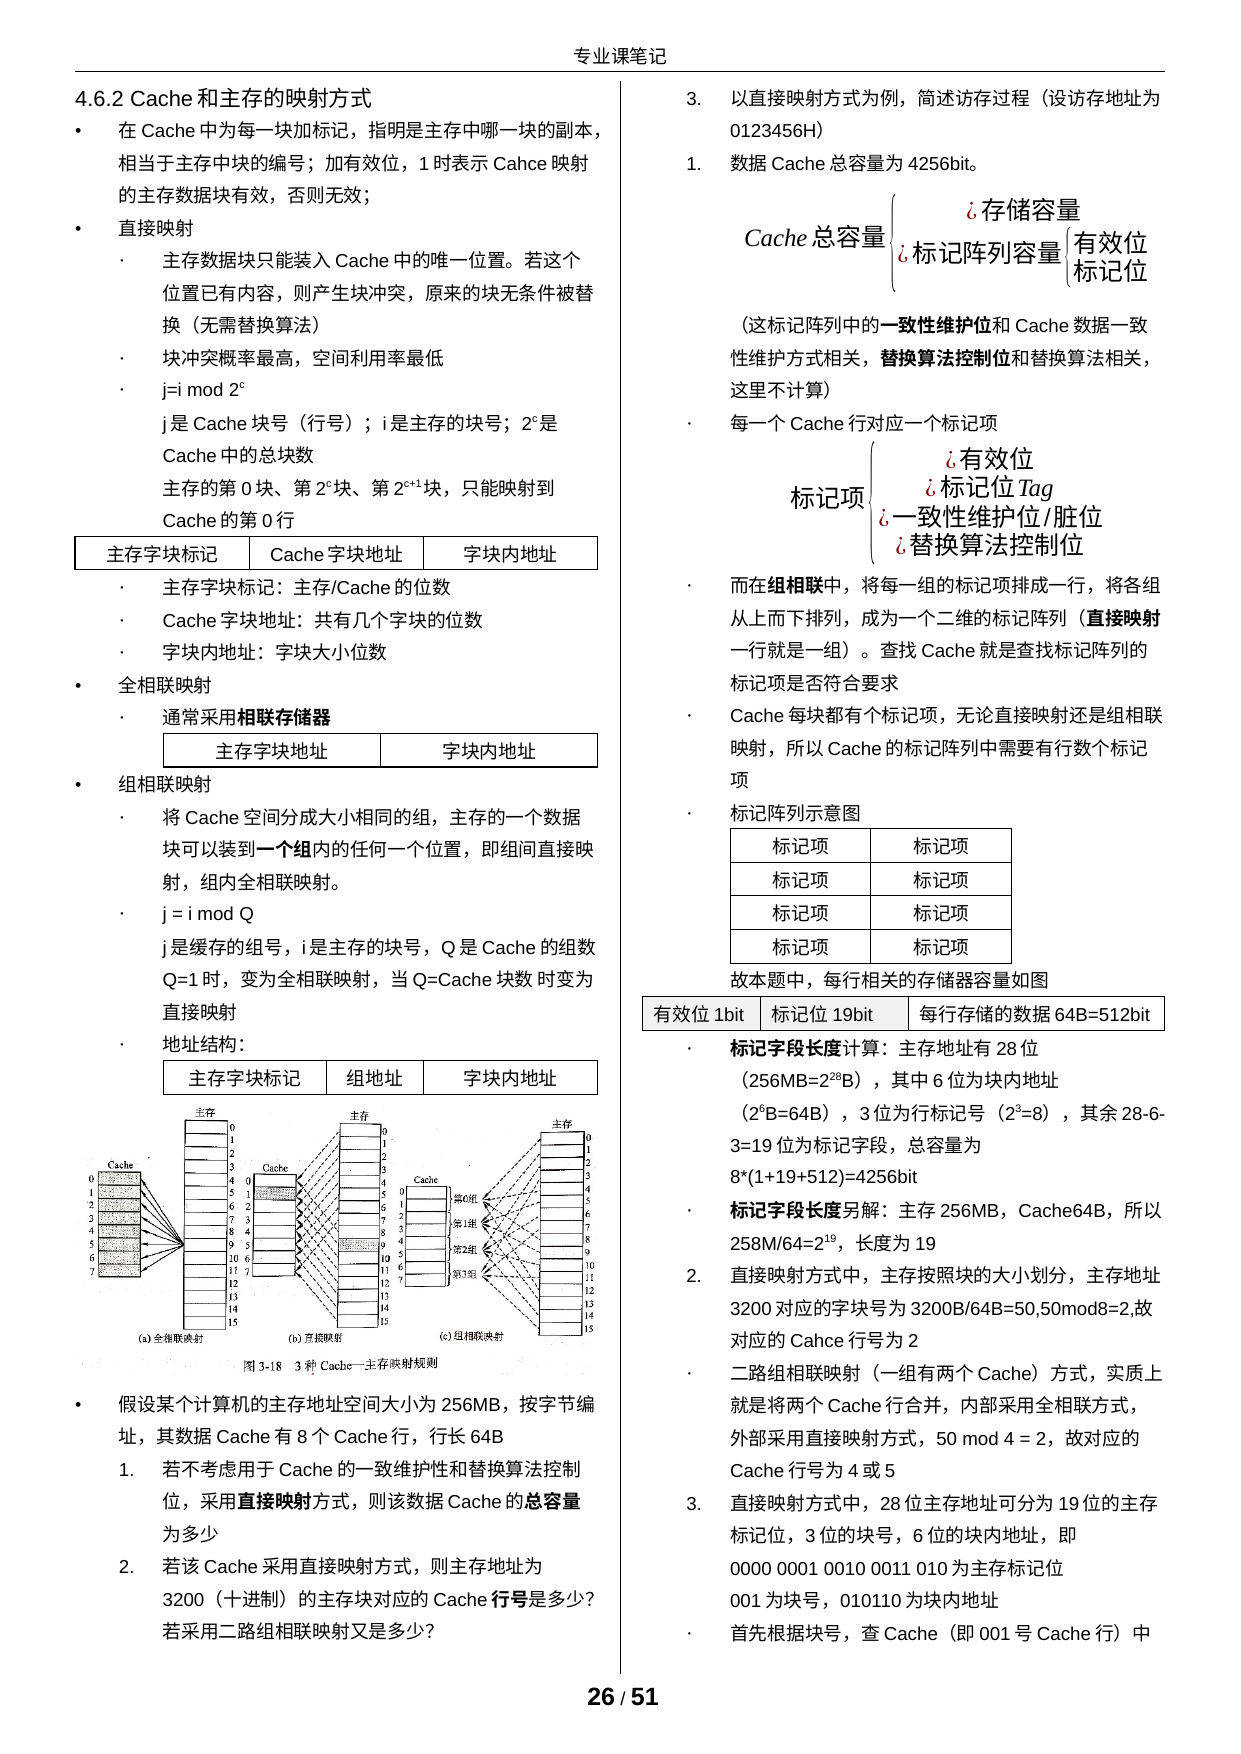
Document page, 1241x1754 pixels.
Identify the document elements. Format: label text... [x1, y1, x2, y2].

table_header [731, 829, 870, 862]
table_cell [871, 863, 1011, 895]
list 若不考虑用于Cache的一致维护性和替换算法控制位，采用直接映射方式，则该数据Cache的总容量为多少 [119, 1452, 598, 1549]
list 二路组相联映射（一组有两个Cache）方式，实质上就是将两个Cache行合并，内部采用全相联方式，外部采用直接映射方式，50 mod 4 = 2，故对应的Cache行号为4或5 [686, 1356, 1165, 1486]
list j=i mod 2c j是Cache块号（行号）；i是主存的块号；2c是Cache中的总块数 主存的第0块、第2c块、第2c+1块，只能映射到Cache的第0行 [119, 373, 598, 536]
list Cache每块都有个标记项，无论直接映射还是组相联映射，所以Cache的标记阵列中需要有行数个标记项 [686, 698, 1165, 796]
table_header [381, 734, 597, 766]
list j = i mod Q j是缓存的组号，i是主存的块号，Q是Cache的组数 Q=1时，变为全相联映射，当Q=Cache块数 时变为直接映射 [119, 897, 598, 1027]
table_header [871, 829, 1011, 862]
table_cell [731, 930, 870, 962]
subtitle Cache和主存的映射方式 [75, 81, 598, 113]
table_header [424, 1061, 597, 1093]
list 以直接映射方式为例，简述访存过程（设访存地址为0123456H） [686, 81, 1165, 146]
list 直接映射方式中，28位主存地址可分为19位的主存标记位，3位的块号，6位的块内地址，即 [686, 1486, 1165, 1551]
list 标记阵列示意图 [686, 796, 1165, 828]
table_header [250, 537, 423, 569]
list 数据Cache总容量为4256bit。 [686, 146, 1165, 178]
list 标记字段长度计算：主存地址有28位（256MB=228B），其中6位为块内地址（26B=64B），3位为行标记号（23=8），其余28-6-3=19位为标记字段，总容量为8*(1+19+512)=4256bit [686, 1031, 1165, 1193]
text 直接映射 [75, 211, 598, 243]
list Cache字块地址：共有几个字块的位数 [119, 603, 598, 635]
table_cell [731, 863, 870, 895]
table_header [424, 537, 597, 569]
list 块冲突概率最高，空间利用率最低 [119, 341, 598, 373]
list 若该Cache采用直接映射方式，则主存地址为3200（十进制）的主存块对应的Cache行号是多少？若采用二路组相联映射又是多少？ [119, 1549, 598, 1647]
list （这标记阵列中的一致性维护位和Cache数据一致性维护方式相关，替换算法控制位和替换算法相关，这里不计算） [730, 308, 1165, 406]
text 假设某个计算机的主存地址空间大小为256MB，按字节编址，其数据Cache有8个Cache行，行长64B [75, 1387, 598, 1452]
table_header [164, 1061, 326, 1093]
text 在Cache中为每一块加标记，指明是主存中哪一块的副本，相当于主存中块的编号；加有效位，1时表示Cahce映射的主存数据块有效，否则无效； [75, 113, 598, 211]
list 主存数据块只能装入Cache中的唯一位置。若这个位置已有内容，则产生块冲突，原来的块无条件被替换（无需替换算法） [119, 243, 598, 341]
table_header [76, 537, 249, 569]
list 地址结构： [119, 1027, 598, 1060]
list 而在组相联中，将每一组的标记项排成一行，将各组从上而下排列，成为一个二维的标记阵列（直接映射一行就是一组）。查找Cache就是查找标记阵列的标记项是否符合要求 [686, 568, 1165, 698]
picture [75, 1106, 598, 1375]
text 全相联映射 [75, 668, 598, 700]
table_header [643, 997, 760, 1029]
list 主存字块标记：主存/Cache的位数 [119, 570, 598, 603]
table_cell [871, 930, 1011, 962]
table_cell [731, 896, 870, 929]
text 组相联映射 [75, 767, 598, 800]
list 001为块号，010110为块内地址 [730, 1583, 1165, 1616]
list 将Cache空间分成大小相同的组，主存的一个数据块可以装到一个组内的任何一个位置，即组间直接映射，组内全相联映射。 [119, 800, 598, 897]
list 通常采用相联存储器 [119, 700, 598, 733]
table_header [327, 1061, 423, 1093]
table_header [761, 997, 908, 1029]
list 故本题中，每行相关的存储器容量如图 [730, 963, 1165, 996]
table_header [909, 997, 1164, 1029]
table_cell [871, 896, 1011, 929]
list 标记字段长度另解：主存256MB，Cache64B，所以258M/64=219，长度为19 [686, 1193, 1165, 1258]
list 直接映射方式中，主存按照块的大小划分，主存地址3200对应的字块号为3200B/64B=50,50mod8=2,故对应的Cahce行号为2 [686, 1258, 1165, 1356]
list 0000 0001 0010 0011 010为主存标记位 [730, 1551, 1165, 1583]
list 字块内地址：字块大小位数 [119, 635, 598, 668]
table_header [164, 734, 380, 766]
list 每一个Cache行对应一个标记项 [686, 406, 1165, 438]
